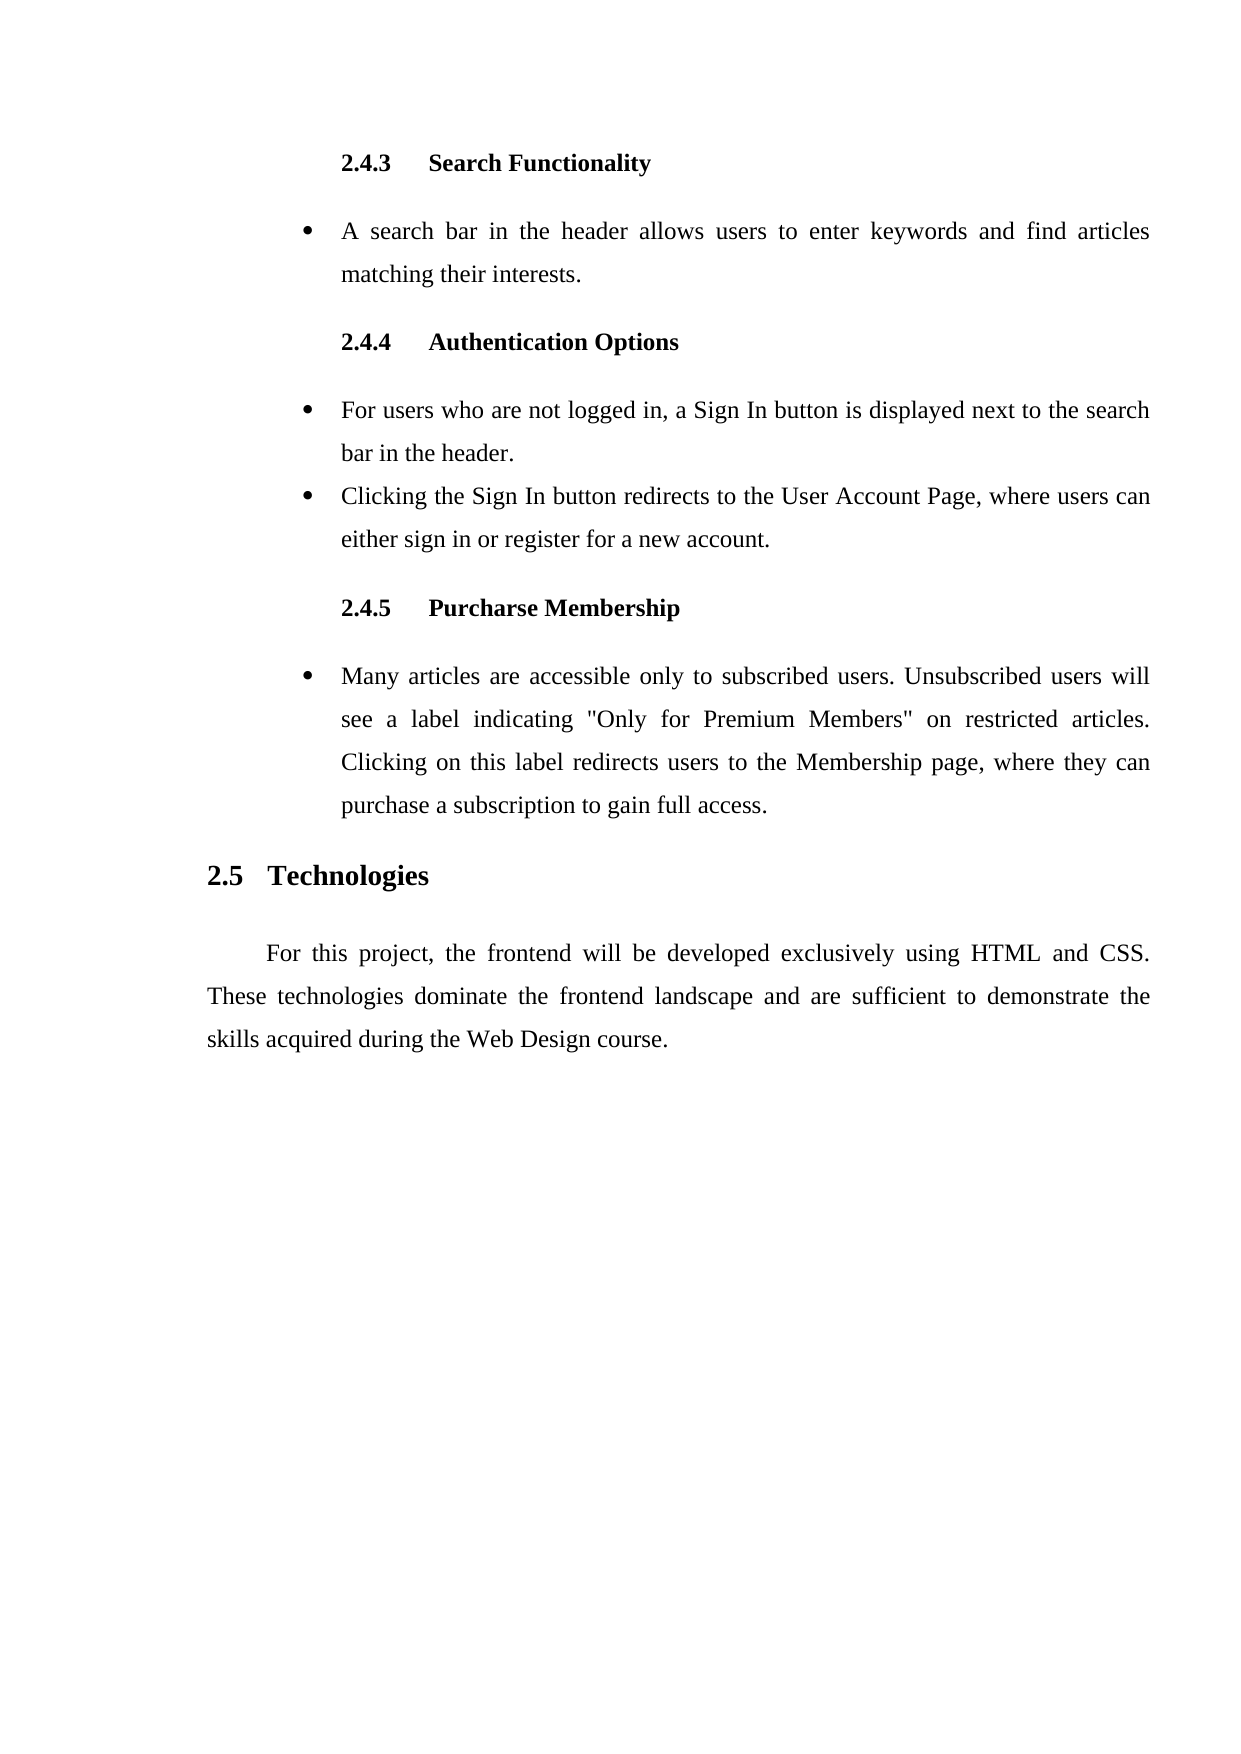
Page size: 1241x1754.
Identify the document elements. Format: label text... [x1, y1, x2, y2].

subtitle Authentication Options [282, 327, 1152, 356]
subtitle Technologies [207, 858, 1152, 892]
list For users who are not logged in, a Sign In button is displayed next to the search bar in the header. [303, 395, 1152, 467]
text For this project, the frontend will be developed exclusively using HTML and CSS. These technologies dominate the frontend landscape and are sufficient to demonstrate the skills acquired during the Web Design course. [207, 938, 1152, 1053]
list Many articles are accessible only to subscribed users. Unsubscribed users will see a label indicating "Only for Premium Members" on restricted articles. Clicking on this label redirects users to the Membership page, where they can purchase a subscription to gain full access. [303, 661, 1152, 819]
subtitle Purcharse Membership [282, 593, 1152, 621]
subtitle Search Functionality [282, 148, 1152, 176]
list Clicking the Sign In button redirects to the User Account Page, where users can either sign in or register for a new account. [303, 481, 1152, 553]
list A search bar in the header allows users to enter keywords and find articles matching their interests. [303, 216, 1152, 288]
